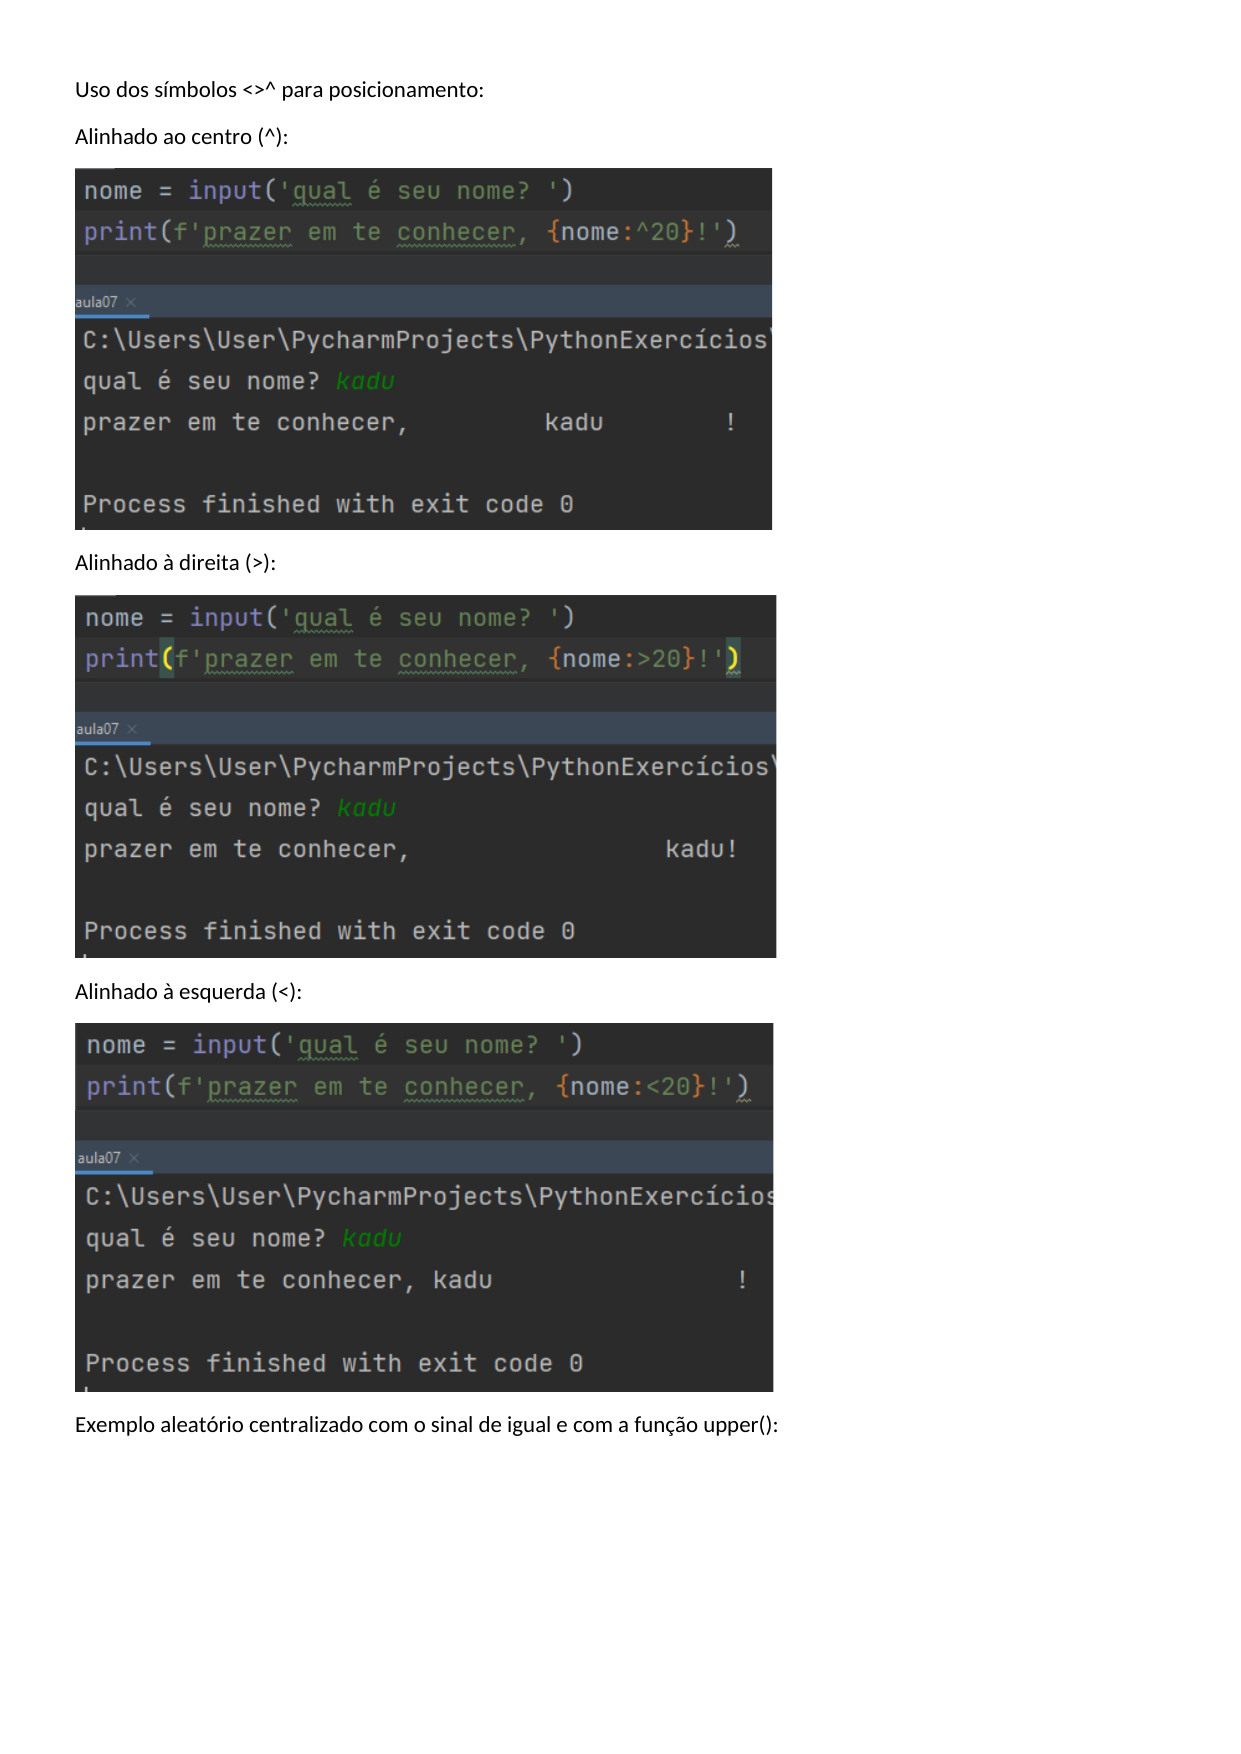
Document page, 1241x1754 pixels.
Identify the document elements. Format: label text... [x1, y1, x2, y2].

picture [75, 1023, 774, 1392]
text Exemplo aleatório centralizado com o sinal de igual e com a função upper(): [75, 1410, 1165, 1438]
text Alinhado à esquerda (<): [75, 977, 1165, 1005]
text Uso dos símbolos <>^ para posicionamento: [75, 75, 1165, 103]
picture [75, 595, 777, 958]
text Alinhado ao centro (^): [75, 122, 1165, 150]
picture [75, 168, 773, 530]
text Alinhado à direita (>): [75, 548, 1165, 577]
